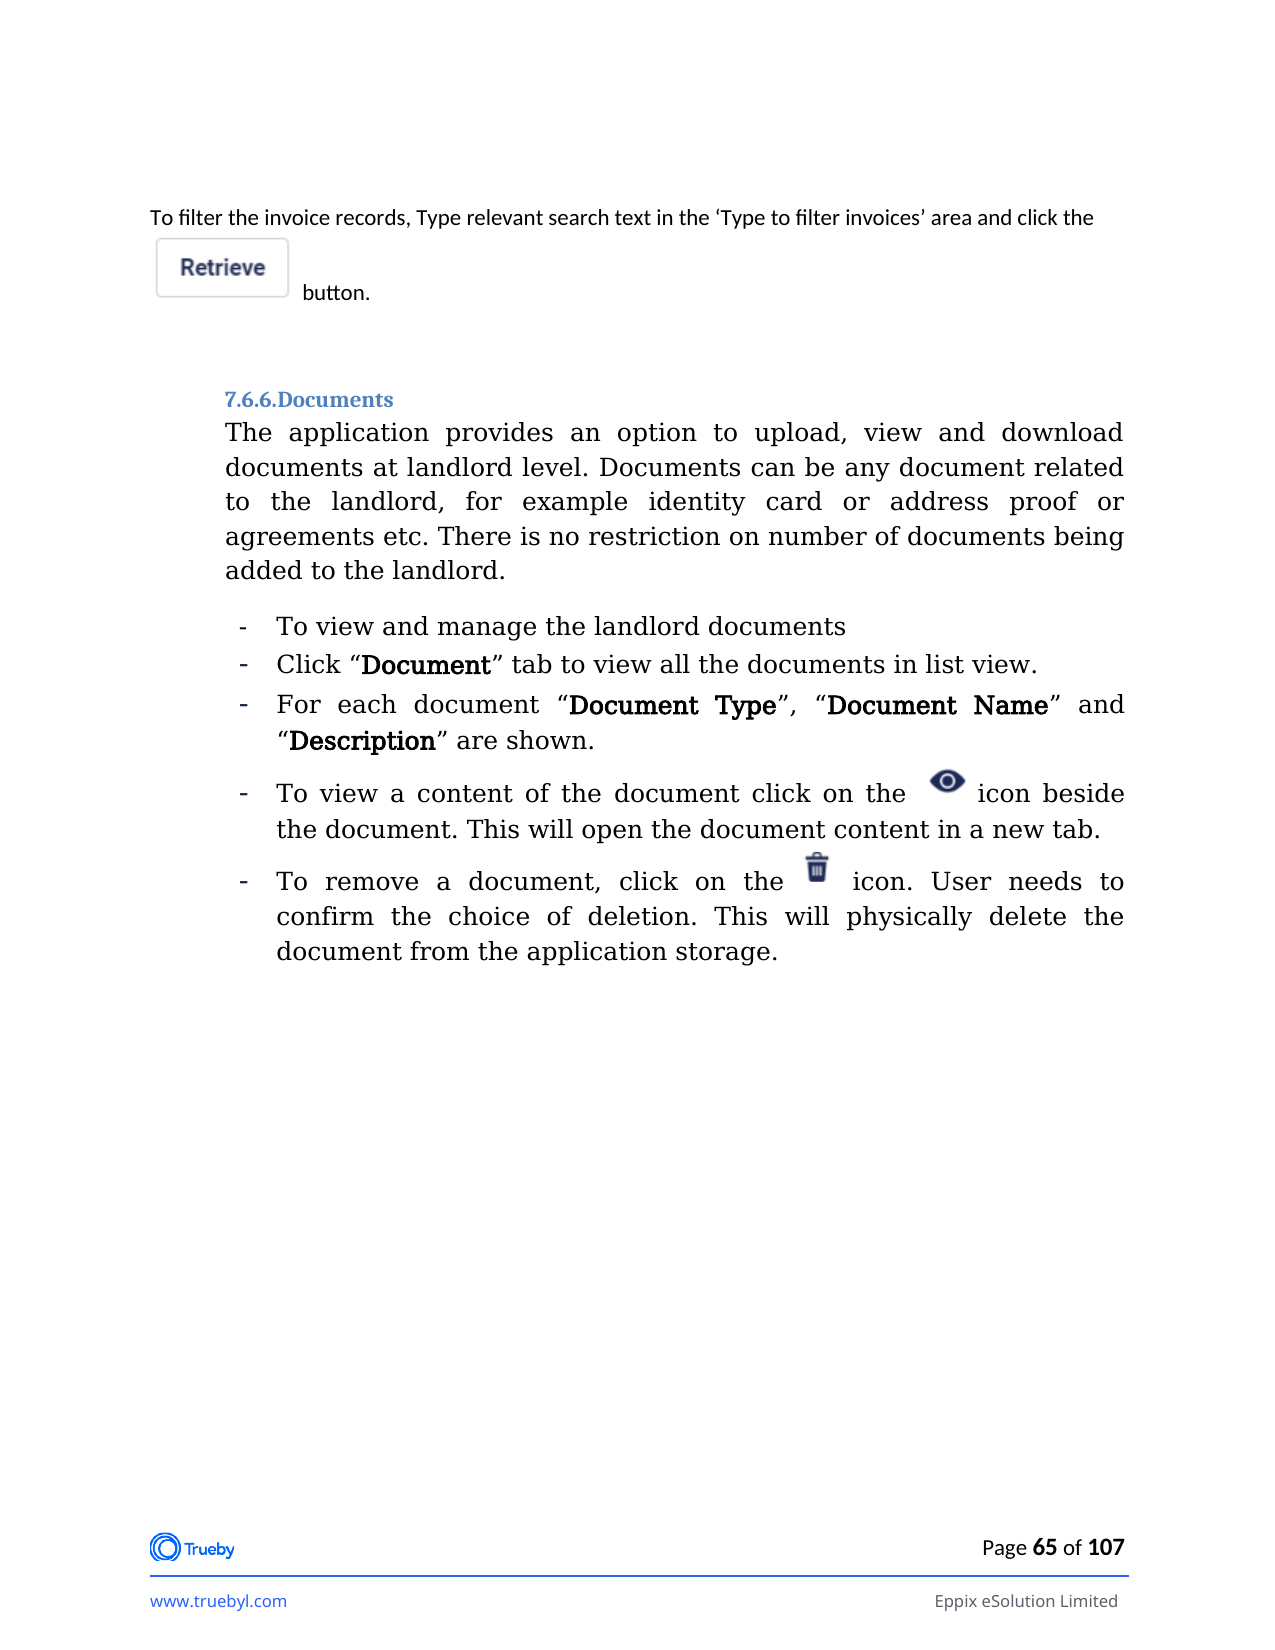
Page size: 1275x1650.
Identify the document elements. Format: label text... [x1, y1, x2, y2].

picture [919, 758, 978, 803]
picture [150, 235, 297, 301]
subtitle Documents [225, 387, 1125, 413]
text To filter the invoice records, Type relevant search text in the ‘Type to filter invoices’ area and click the button. [150, 203, 1125, 307]
list For each document “Document Type”, “Document Name” and “Description” are shown. [239, 685, 1125, 754]
list To remove a document, click on the icon. User needs to confirm the choice of deletion. This will physically delete the document from the application storage. [239, 848, 1125, 965]
text The application provides an option to upload, view and download documents at landlord level. Documents can be any document related to the landlord, for example identity card or address proof or agreements etc. There is no restriction on number of documents being added to the landlord. [225, 417, 1125, 585]
picture [149, 1532, 235, 1561]
picture [801, 847, 836, 891]
list To view a content of the document click on the icon beside the document. This will open the document content in a new tab. [239, 759, 1125, 843]
list To view and manage the landlord documents [239, 610, 1125, 640]
list Click “Document” tab to view all the documents in list view. [239, 645, 1125, 680]
